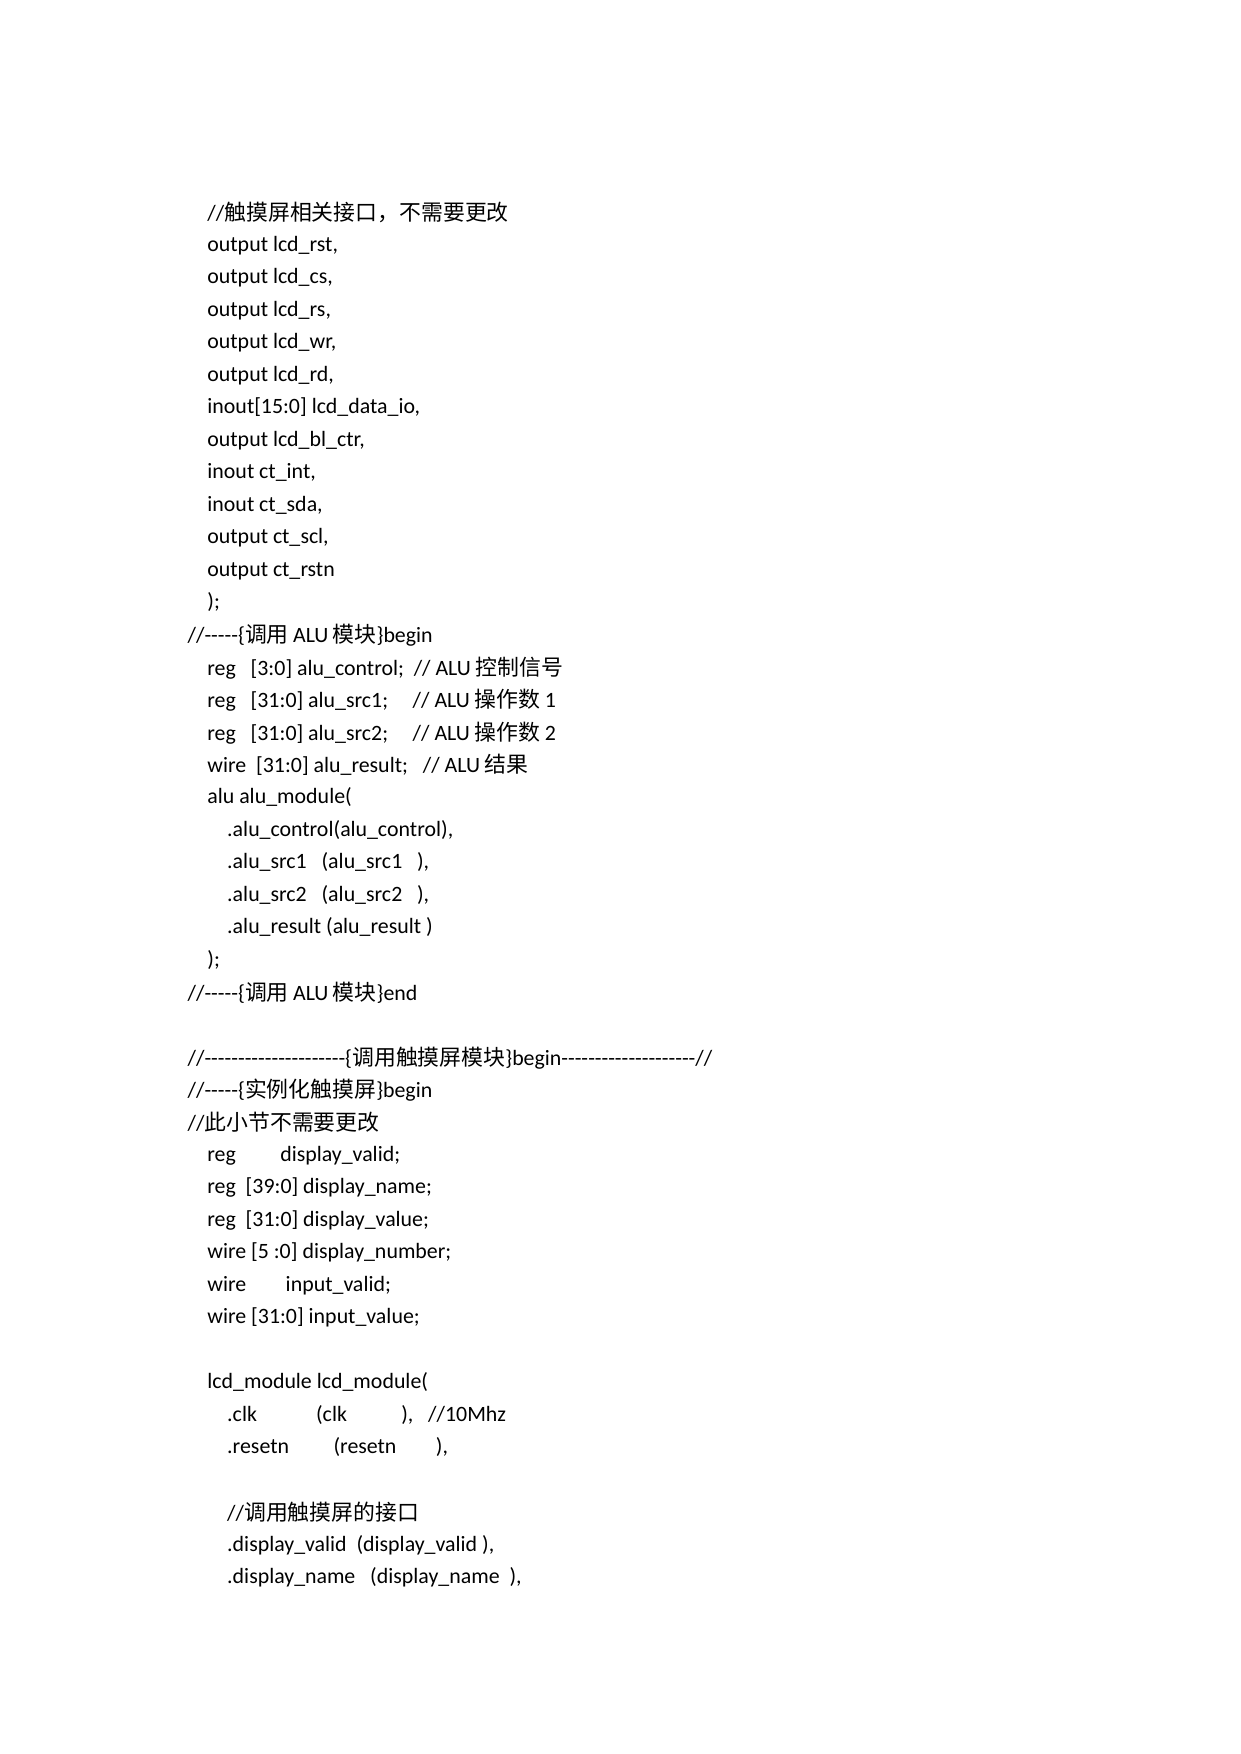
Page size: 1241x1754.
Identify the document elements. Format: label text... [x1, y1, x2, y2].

list .display_valid (display_valid ), [187, 1527, 1053, 1559]
list reg [3:0] alu_control; // ALU控制信号 [187, 649, 1053, 682]
list //-----{实例化触摸屏}begin [187, 1072, 1053, 1104]
list output ct_rstn [187, 552, 1053, 584]
list reg display_valid; [187, 1137, 1053, 1169]
list //调用触摸屏的接口 [187, 1494, 1053, 1527]
list .clk (clk ), //10Mhz [187, 1397, 1053, 1429]
list //触摸屏相关接口，不需要更改 [187, 194, 1053, 227]
list .alu_src2 (alu_src2 ), [187, 877, 1053, 909]
list inout[15:0] lcd_data_io, [187, 389, 1053, 422]
list .alu_result (alu_result ) [187, 909, 1053, 942]
list output ct_scl, [187, 519, 1053, 552]
list ); [187, 942, 1053, 974]
list wire [5 :0] display_number; [187, 1234, 1053, 1267]
list .alu_src1 (alu_src1 ), [187, 844, 1053, 877]
list alu alu_module( [187, 779, 1053, 812]
list .display_name (display_name ), [187, 1559, 1053, 1592]
list reg [31:0] display_value; [187, 1202, 1053, 1234]
list output lcd_bl_ctr, [187, 422, 1053, 454]
list wire [31:0] alu_result; // ALU结果 [187, 747, 1053, 779]
list output lcd_cs, [187, 259, 1053, 292]
list wire input_valid; [187, 1267, 1053, 1299]
list .alu_control(alu_control), [187, 812, 1053, 844]
list inout ct_int, [187, 454, 1053, 487]
list //---------------------{调用触摸屏模块}begin--------------------// [187, 1039, 1053, 1072]
list reg [31:0] alu_src2; // ALU操作数2 [187, 714, 1053, 747]
list ); [187, 584, 1053, 617]
list reg [39:0] display_name; [187, 1169, 1053, 1202]
list reg [31:0] alu_src1; // ALU操作数1 [187, 682, 1053, 714]
list output lcd_wr, [187, 324, 1053, 357]
list lcd_module lcd_module( [187, 1364, 1053, 1397]
list output lcd_rd, [187, 357, 1053, 389]
list inout ct_sda, [187, 487, 1053, 519]
list //-----{调用ALU模块}begin [187, 617, 1053, 649]
list //此小节不需要更改 [187, 1104, 1053, 1137]
list .resetn (resetn ), [187, 1429, 1053, 1462]
list //-----{调用ALU模块}end [187, 974, 1053, 1007]
list wire [31:0] input_value; [187, 1299, 1053, 1332]
list output lcd_rs, [187, 292, 1053, 324]
list output lcd_rst, [187, 227, 1053, 259]
